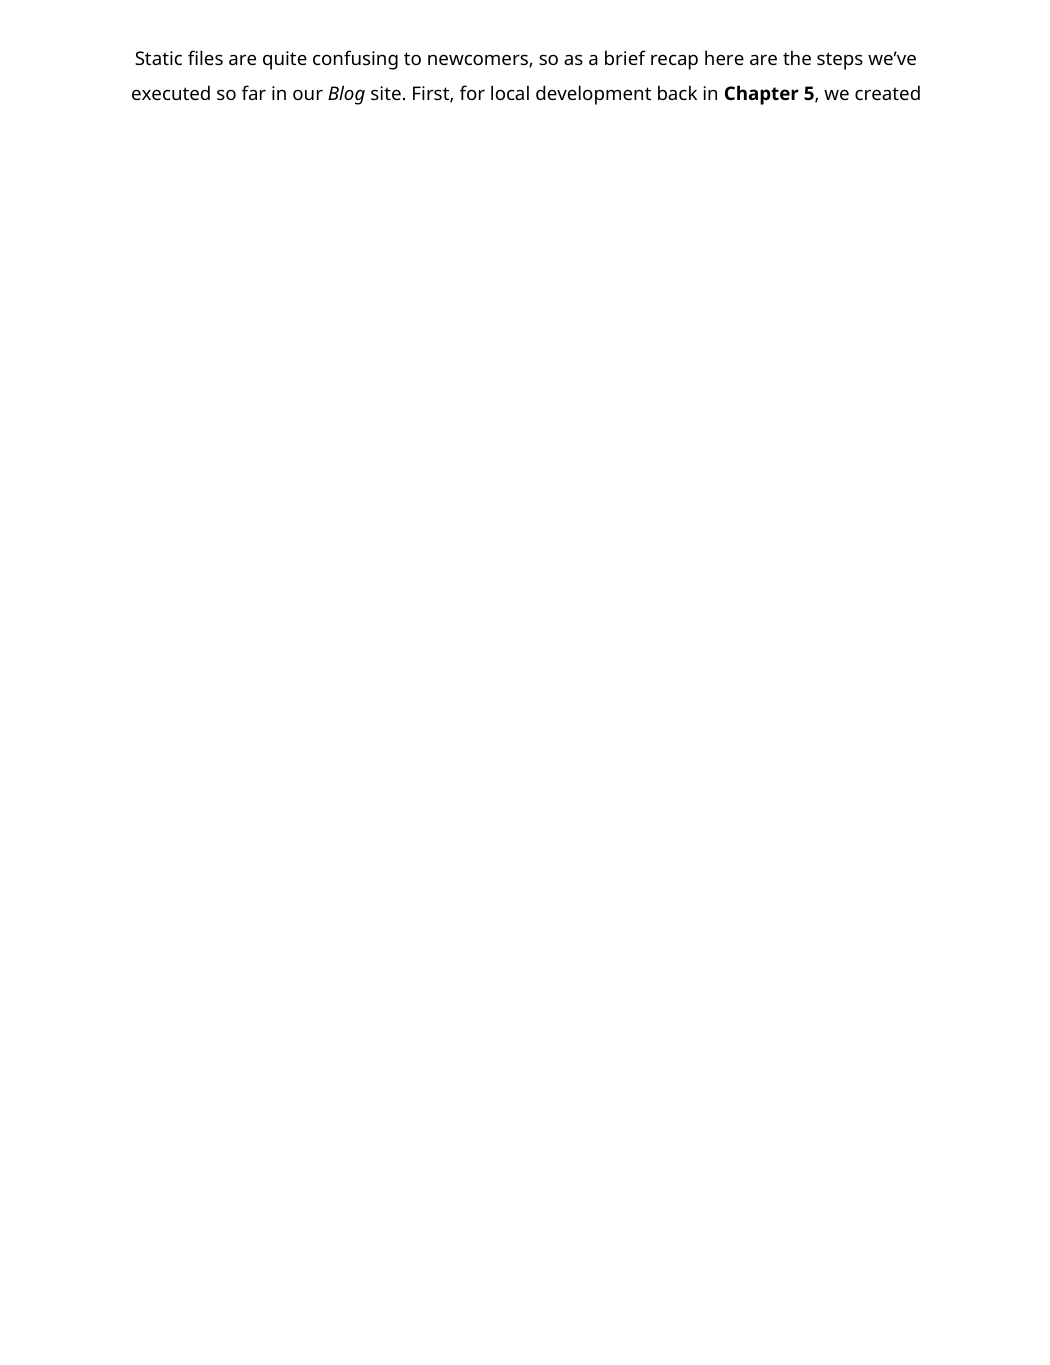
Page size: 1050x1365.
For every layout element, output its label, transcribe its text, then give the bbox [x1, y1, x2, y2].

text Static files are quite confusing to newcomers, so as a brief recap here are the steps we’ve [112, 45, 940, 70]
text executed so far in our Blog site. First, for local development back in Chapter 5, we created [112, 80, 940, 105]
